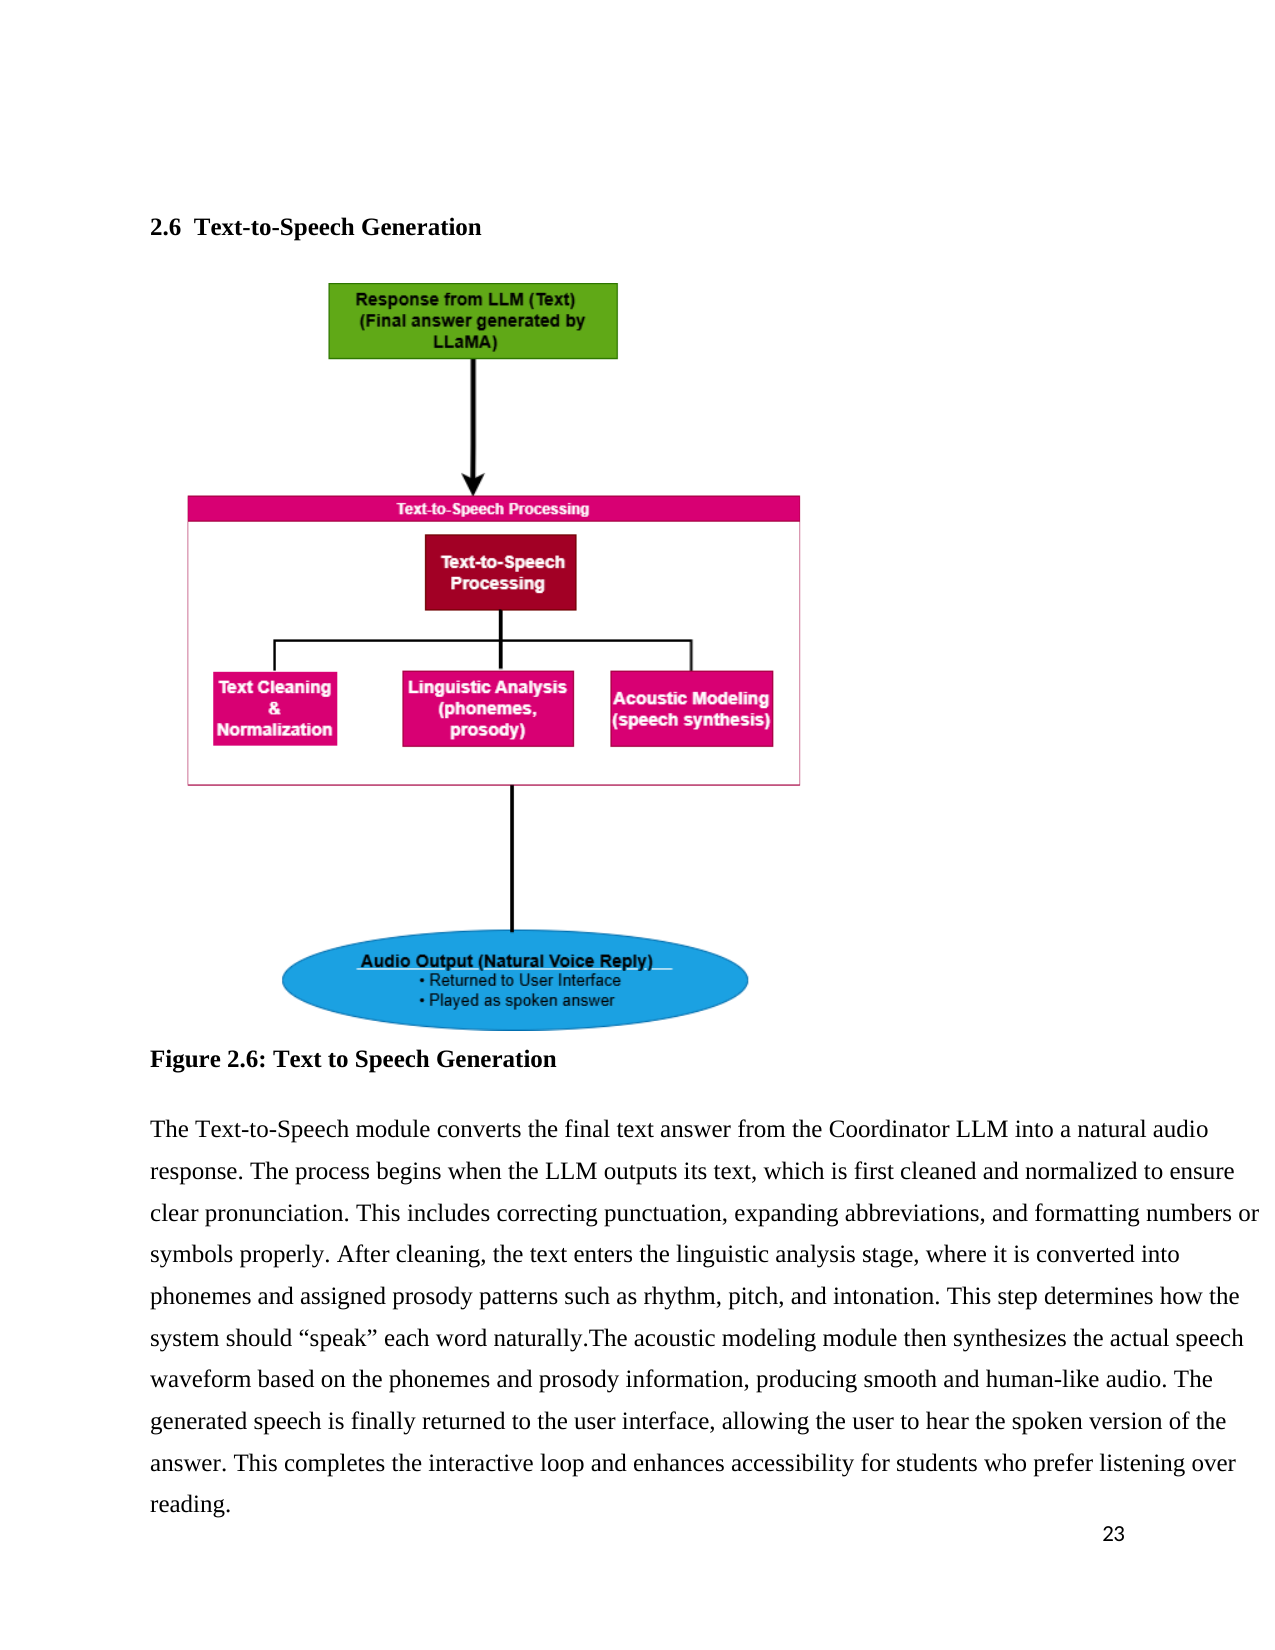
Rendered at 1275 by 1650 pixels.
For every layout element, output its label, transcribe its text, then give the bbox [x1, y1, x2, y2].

picture [187, 283, 800, 1031]
text The Text-to-Speech module converts the final text answer from the Coordinator LLM into a natural audio response. The process begins when the LLM outputs its text, which is first cleaned and normalized to ensure clear pronunciation. This includes correcting punctuation, expanding abbreviations, and formatting numbers or symbols properly. After cleaning, the text enters the linguistic analysis stage, where it is converted into phonemes and assigned prosody patterns such as rhythm, pitch, and intonation. This step determines how the system should “speak” each word naturally.The acoustic modeling module then synthesizes the actual speech waveform based on the phonemes and prosody information, producing smooth and human-like audio. The generated speech is finally returned to the user interface, allowing the user to hear the spoken version of the answer. This completes the interactive loop and enhances accessibility for students who prefer listening over reading. [150, 1114, 1275, 1518]
text Figure 2.6: Text to Speech Generation [150, 1044, 1200, 1072]
list Text-to-Speech Generation [150, 212, 1200, 241]
